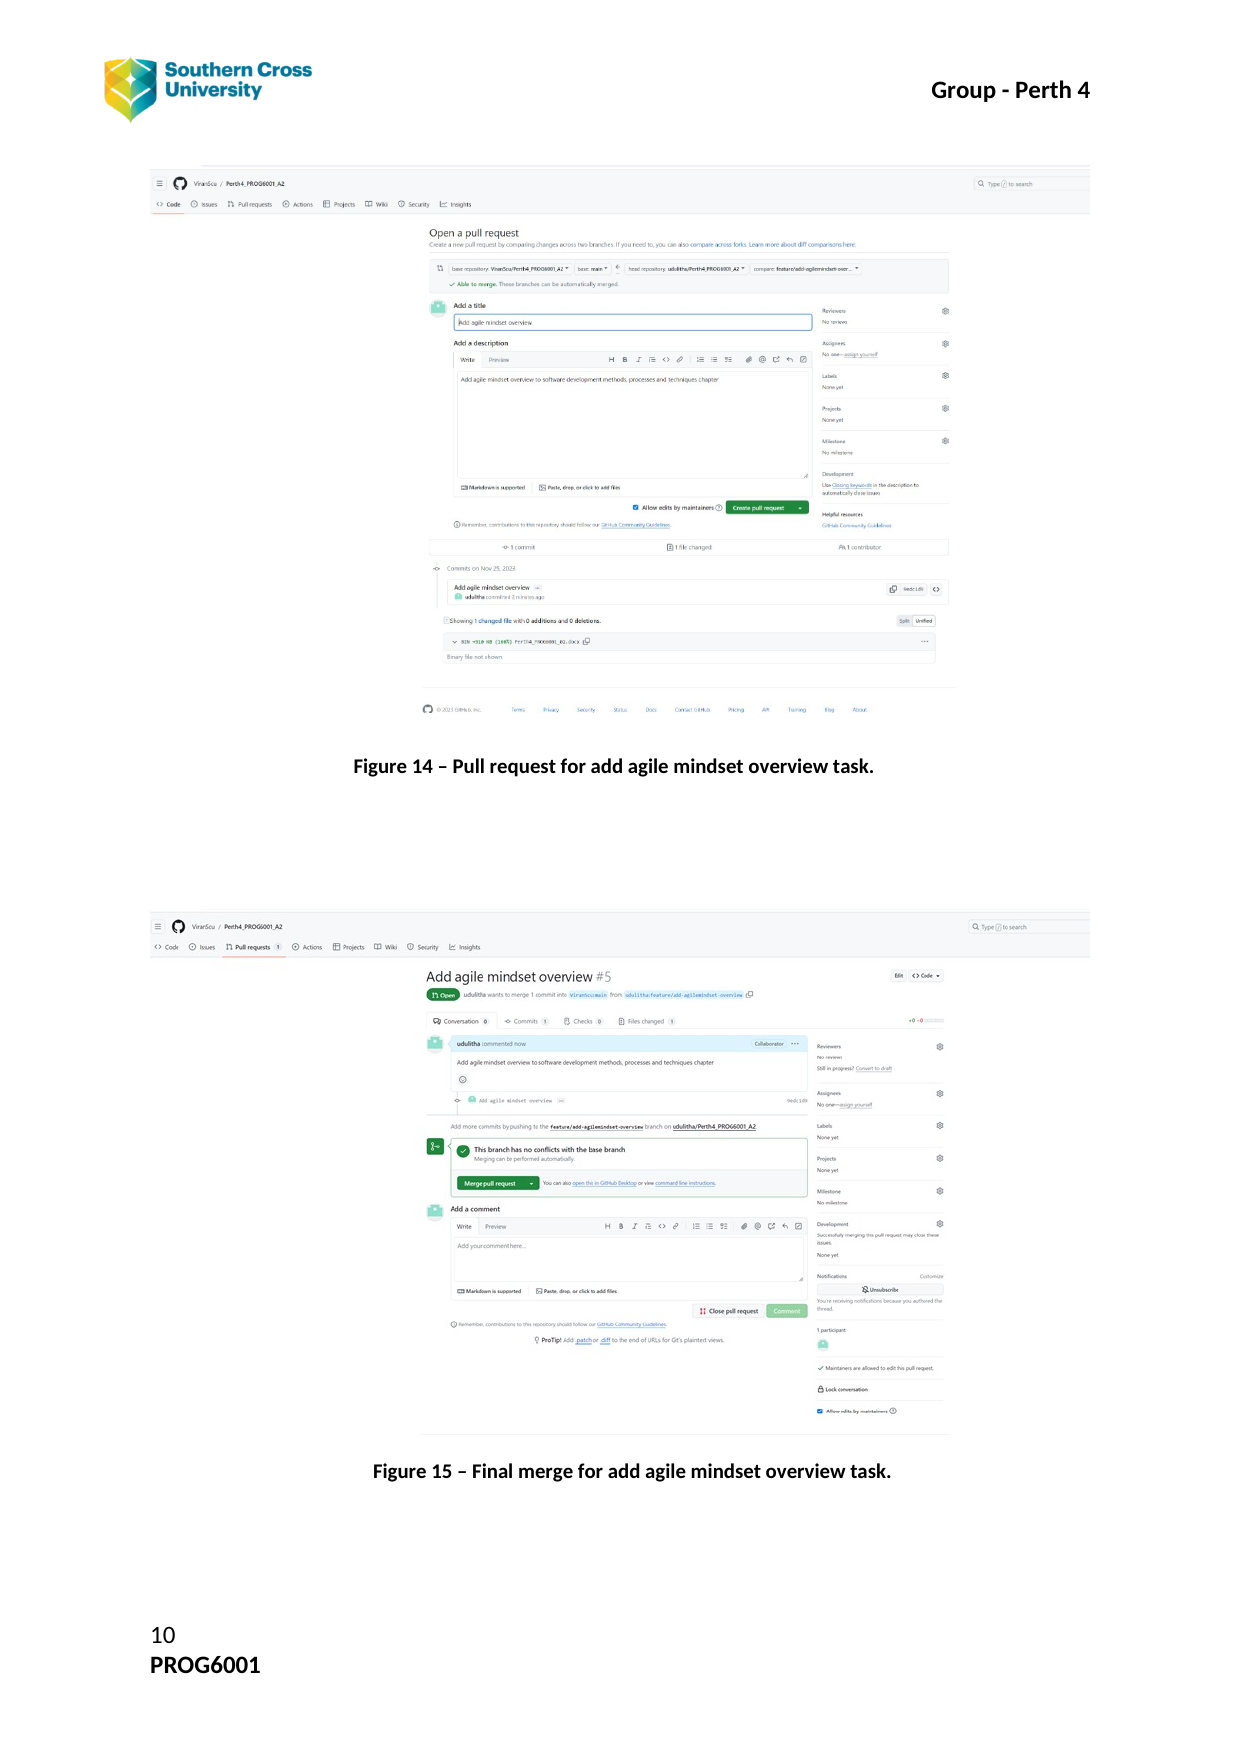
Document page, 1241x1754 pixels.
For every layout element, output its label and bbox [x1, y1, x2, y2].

picture [98, 54, 326, 129]
picture [150, 165, 1091, 713]
picture [150, 909, 1091, 1441]
